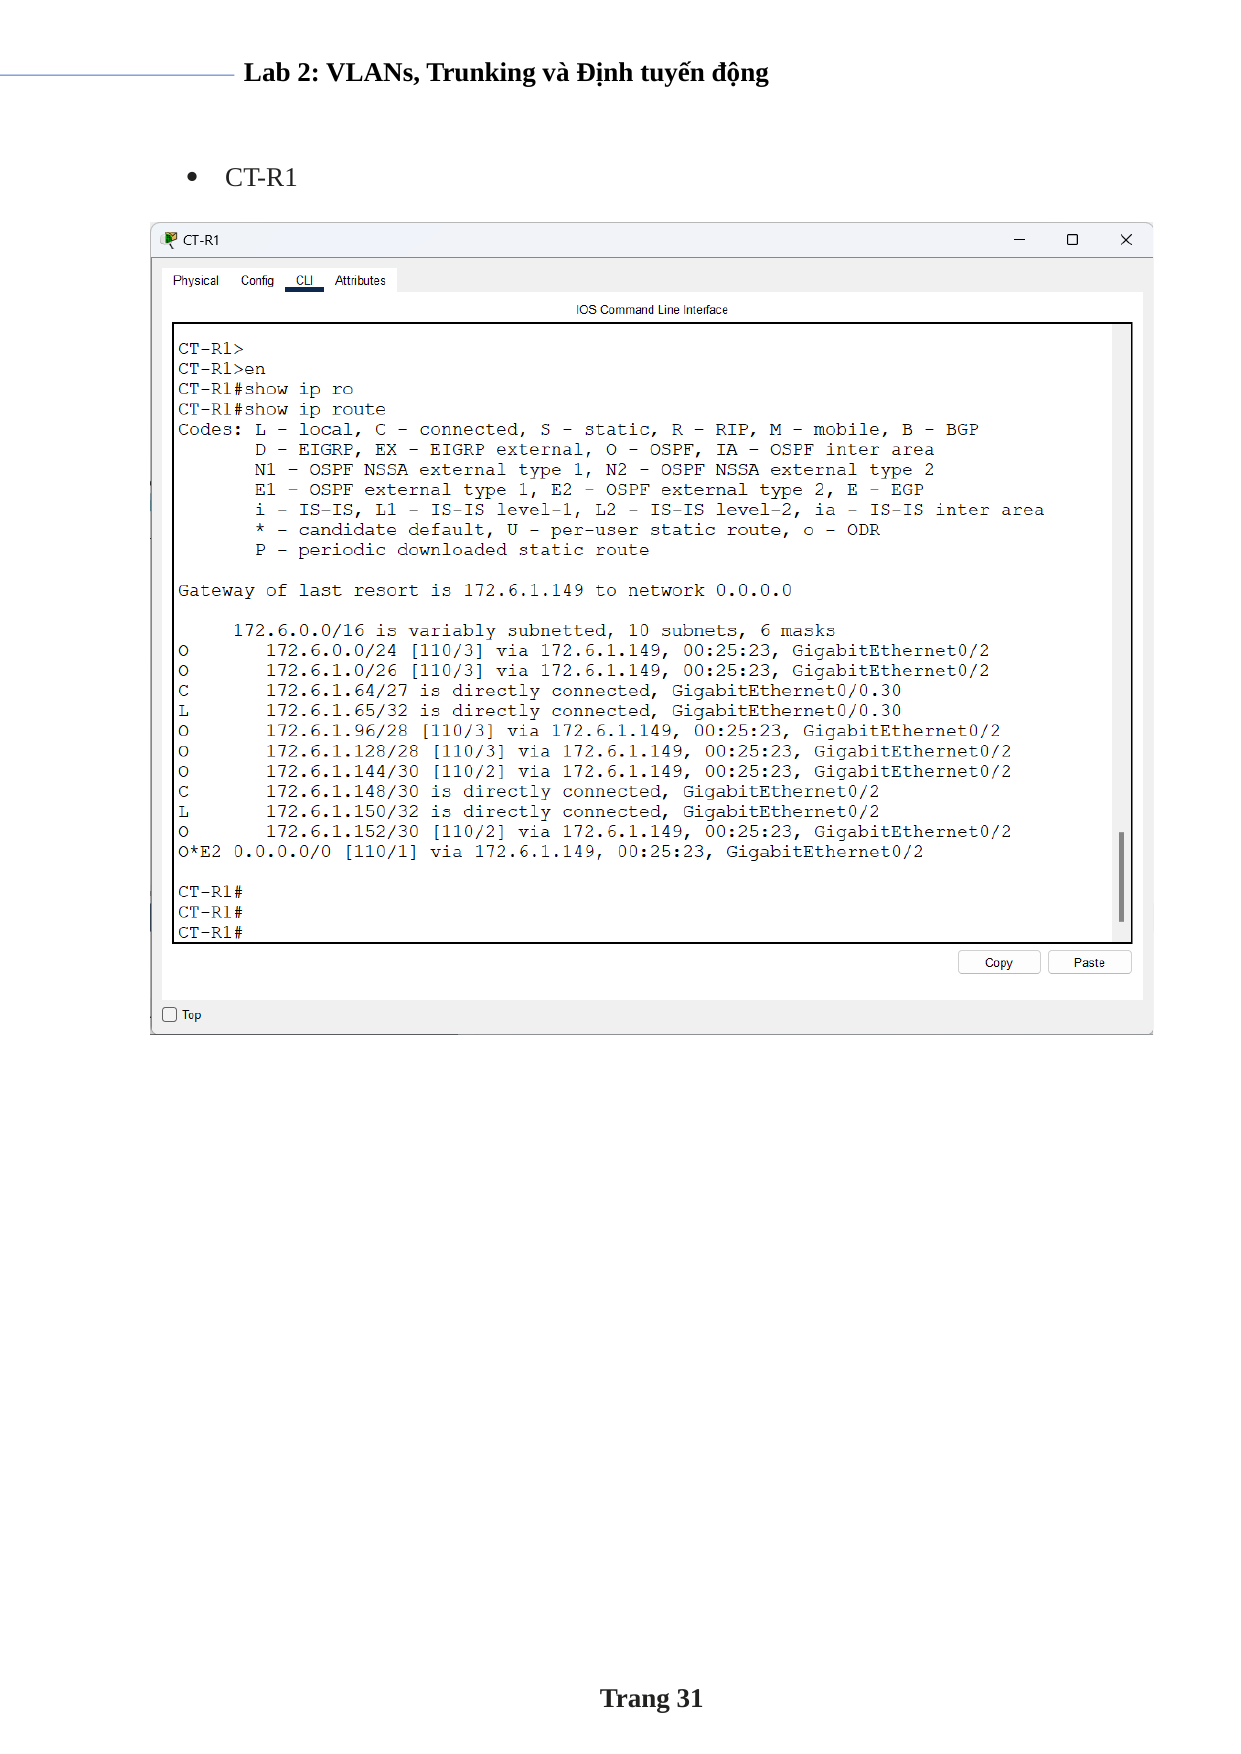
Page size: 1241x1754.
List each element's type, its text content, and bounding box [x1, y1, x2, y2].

list CT-R1 [187, 161, 1153, 192]
picture [150, 222, 1154, 1035]
